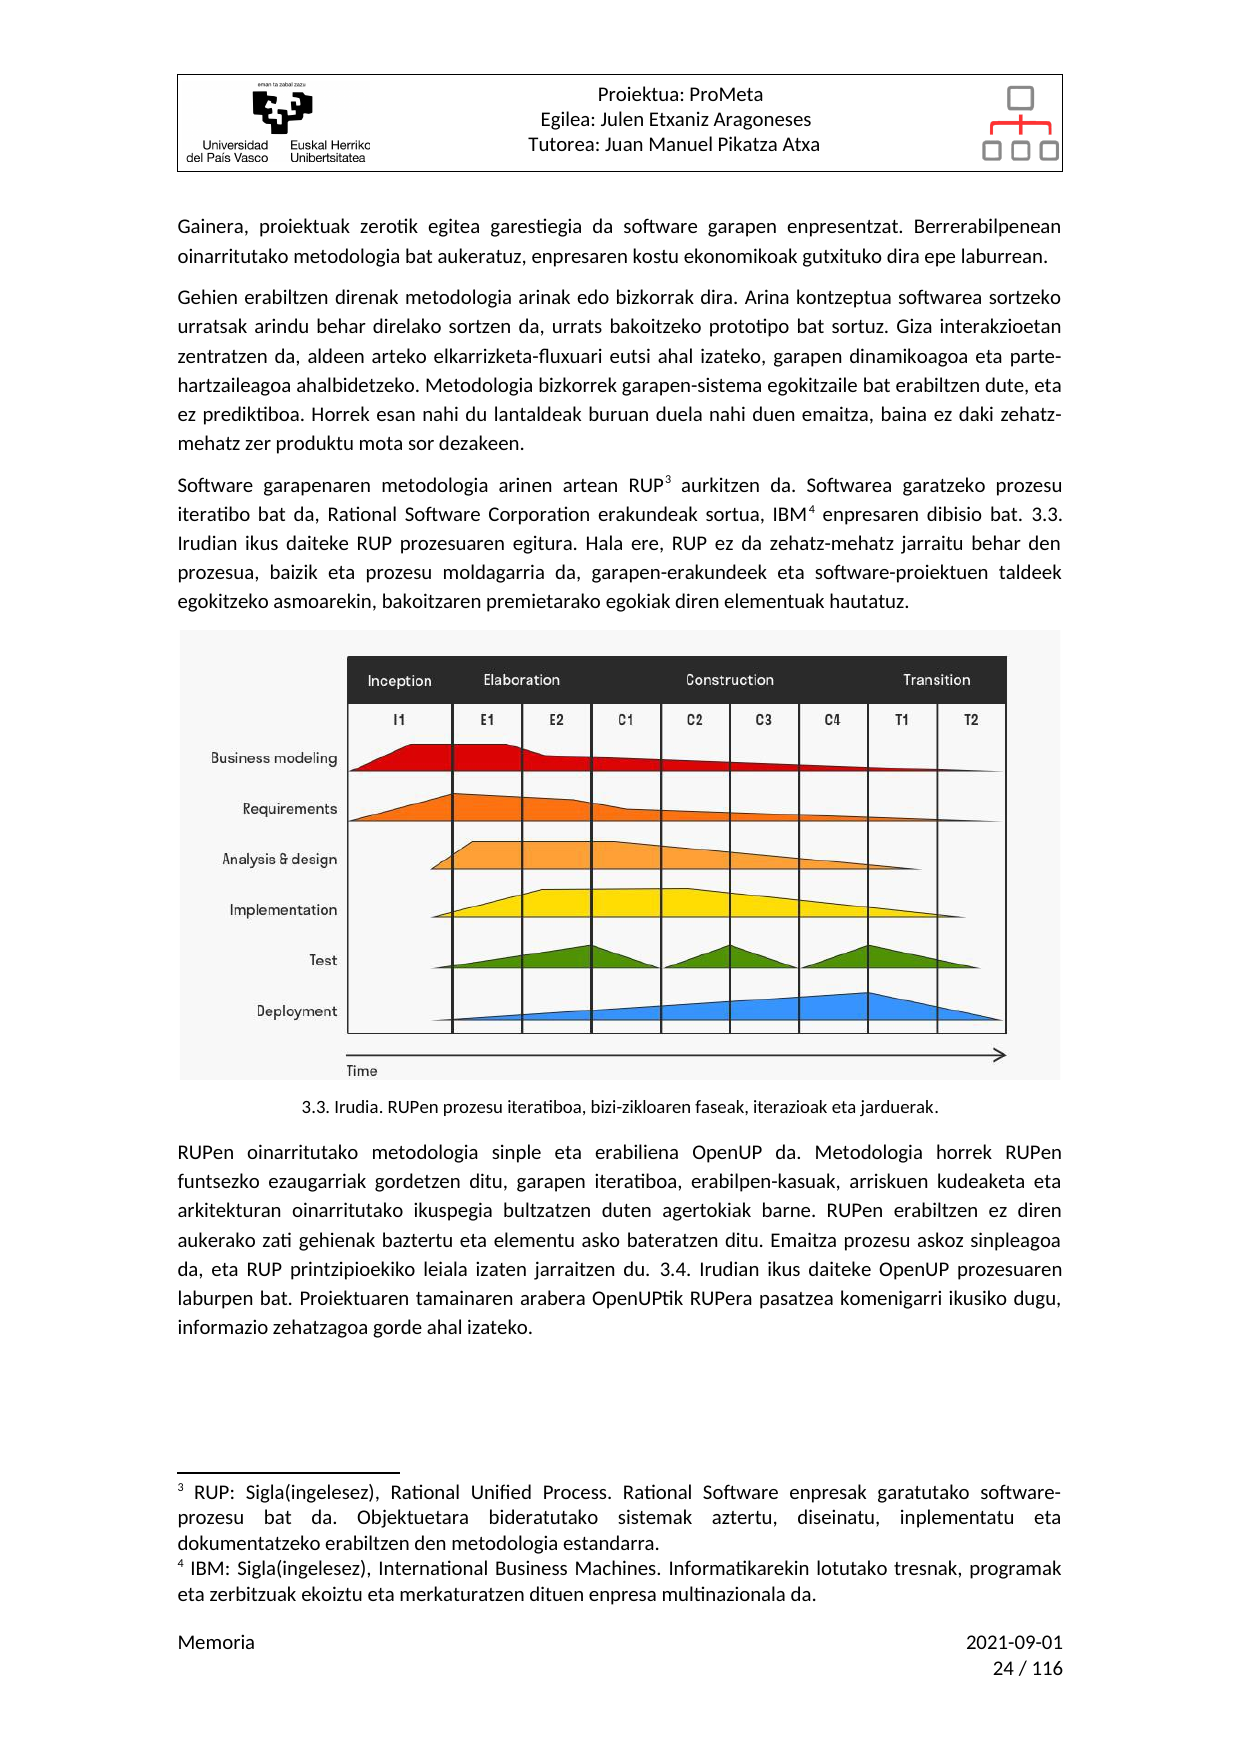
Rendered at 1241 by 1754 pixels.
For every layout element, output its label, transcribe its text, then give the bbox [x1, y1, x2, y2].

picture [182, 81, 370, 162]
picture [179, 630, 1061, 1080]
text Gainera, proiektuak zerotik egitea garestiegia da software garapen enpresentzat. Berrerabilpenean oinarritutako metodologia bat aukeratuz, enpresaren kostu ekonomikoak gutxituko dira epe laburrean. [177, 214, 1063, 268]
picture [978, 80, 1060, 162]
text Gehien erabiltzen direnak metodologia arinak edo bizkorrak dira. Arina kontzeptua softwarea sortzeko urratsak arindu behar direlako sortzen da, urrats bakoitzeko prototipo bat sortuz. Giza interakzioetan zentratzen da, aldeen arteko elkarrizketa-fluxuari eutsi ahal izateko, garapen dinamikoagoa eta parte-hartzaileagoa ahalbidetzeko. Metodologia bizkorrek garapen-sistema egokitzaile bat erabiltzen dute, eta ez prediktiboa. Horrek esan nahi du lantaldeak buruan duela nahi duen emaitza, baina ez daki zehatz-mehatz zer produktu mota sor dezakeen. [177, 284, 1063, 456]
